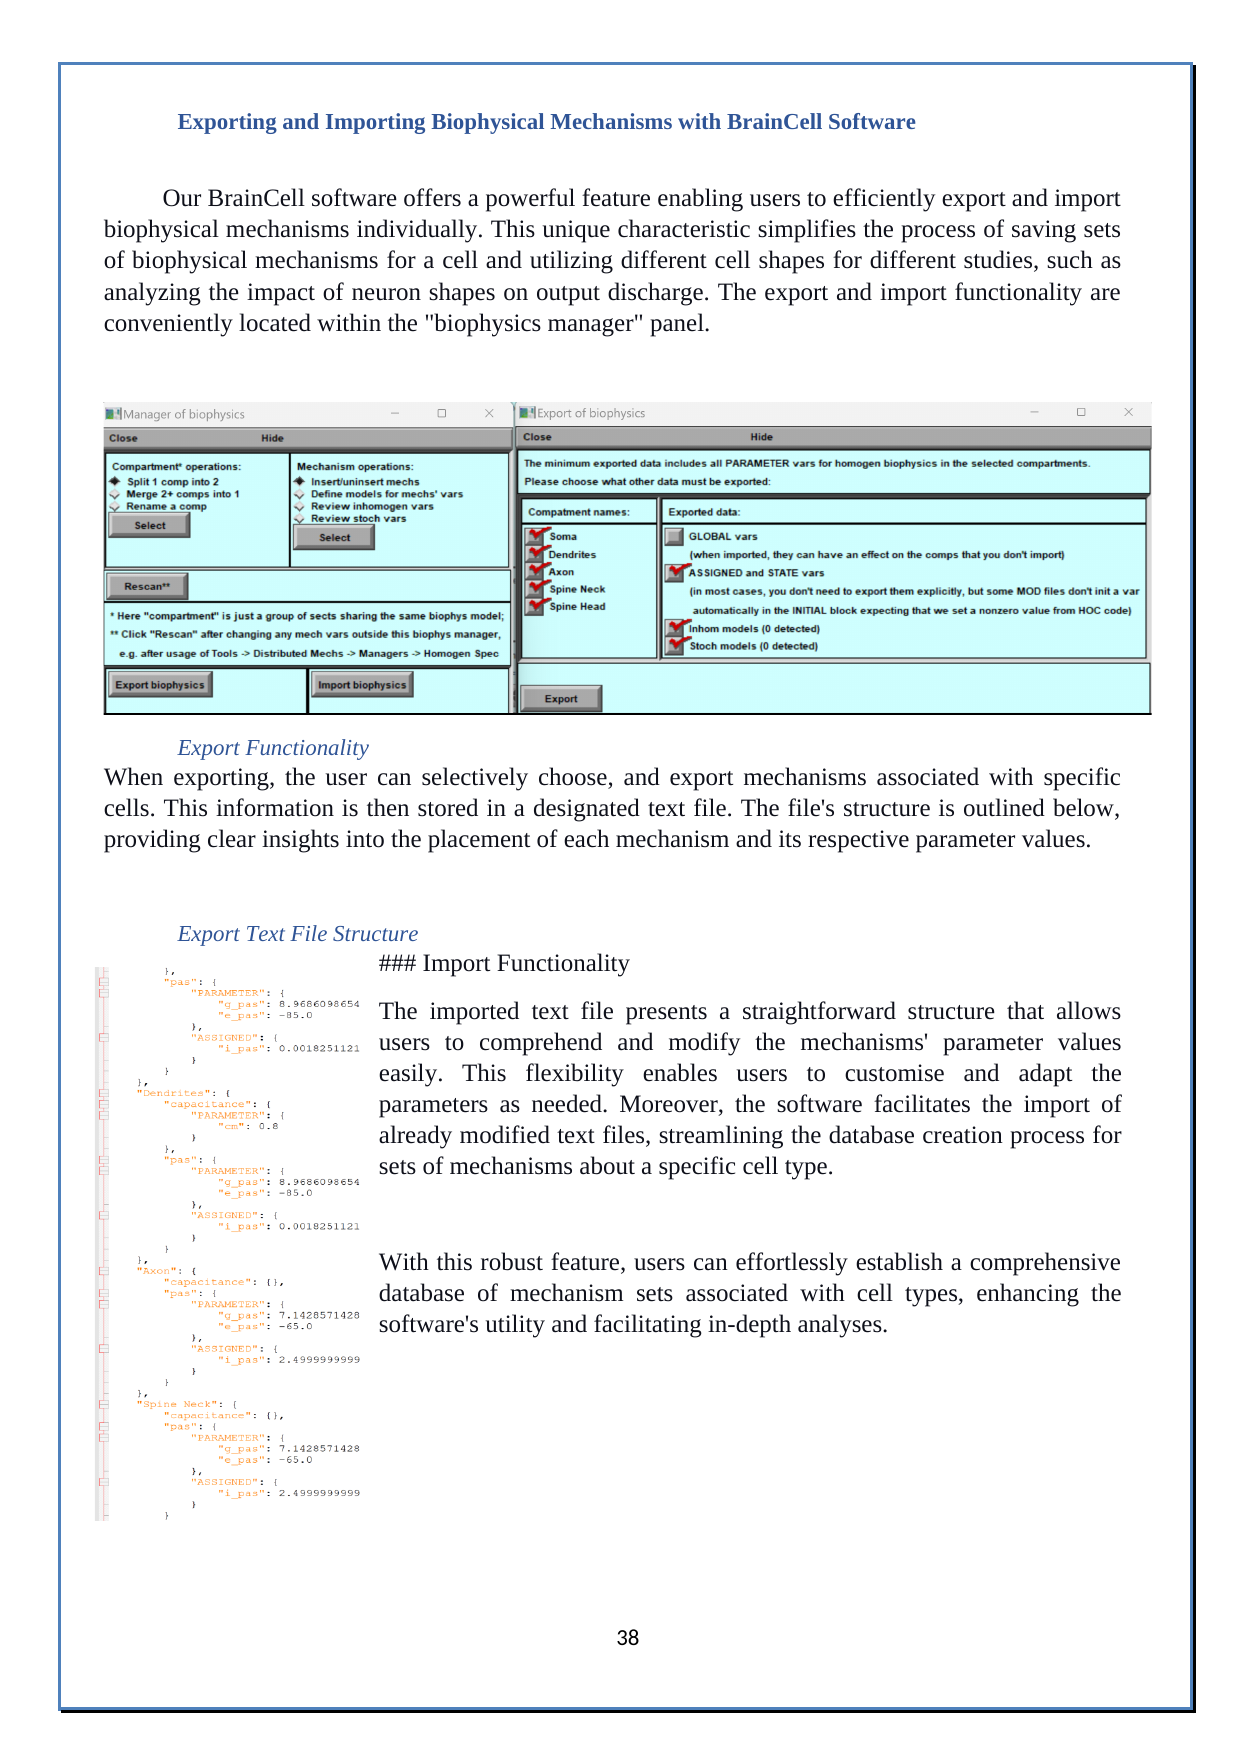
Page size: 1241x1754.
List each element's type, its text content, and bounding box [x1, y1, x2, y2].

subtitle Export Functionality [103, 734, 1093, 760]
text When exporting, the user can selectively choose, and export mechanisms associated with specific cells. This information is then stored in a designated text file. The file's structure is outlined below, providing clear insights into the placement of each mechanism and its respective parameter values. [103, 762, 1122, 853]
subtitle Exporting and Importing Biophysical Mechanisms with BrainCell Software [103, 108, 1093, 134]
picture [94, 967, 360, 1521]
text ### Import Functionality [103, 948, 1122, 977]
subtitle Export Text File Structure [103, 920, 1093, 946]
text Our BrainCell software offers a powerful feature enabling users to efficiently export and import biophysical mechanisms individually. This unique characteristic simplifies the process of saving sets of biophysical mechanisms for a cell and utilizing different cell shapes for different studies, such as analyzing the impact of neuron shapes on output discharge. The export and import functionality are conveniently located within the "biophysics manager" panel. [103, 183, 1122, 336]
text The imported text file presents a straightforward structure that allows users to comprehend and modify the mechanisms' parameter values easily. This flexibility enables users to customise and adapt the parameters as needed. Moreover, the software facilitates the import of already modified text files, streamlining the database creation process for sets of mechanisms about a specific cell type. [360, 996, 1122, 1180]
picture [103, 402, 1152, 715]
text With this robust feature, users can effortlessly establish a comprehensive database of mechanism sets associated with cell types, enhancing the software's utility and facilitating in-depth analyses. [360, 1247, 1122, 1337]
